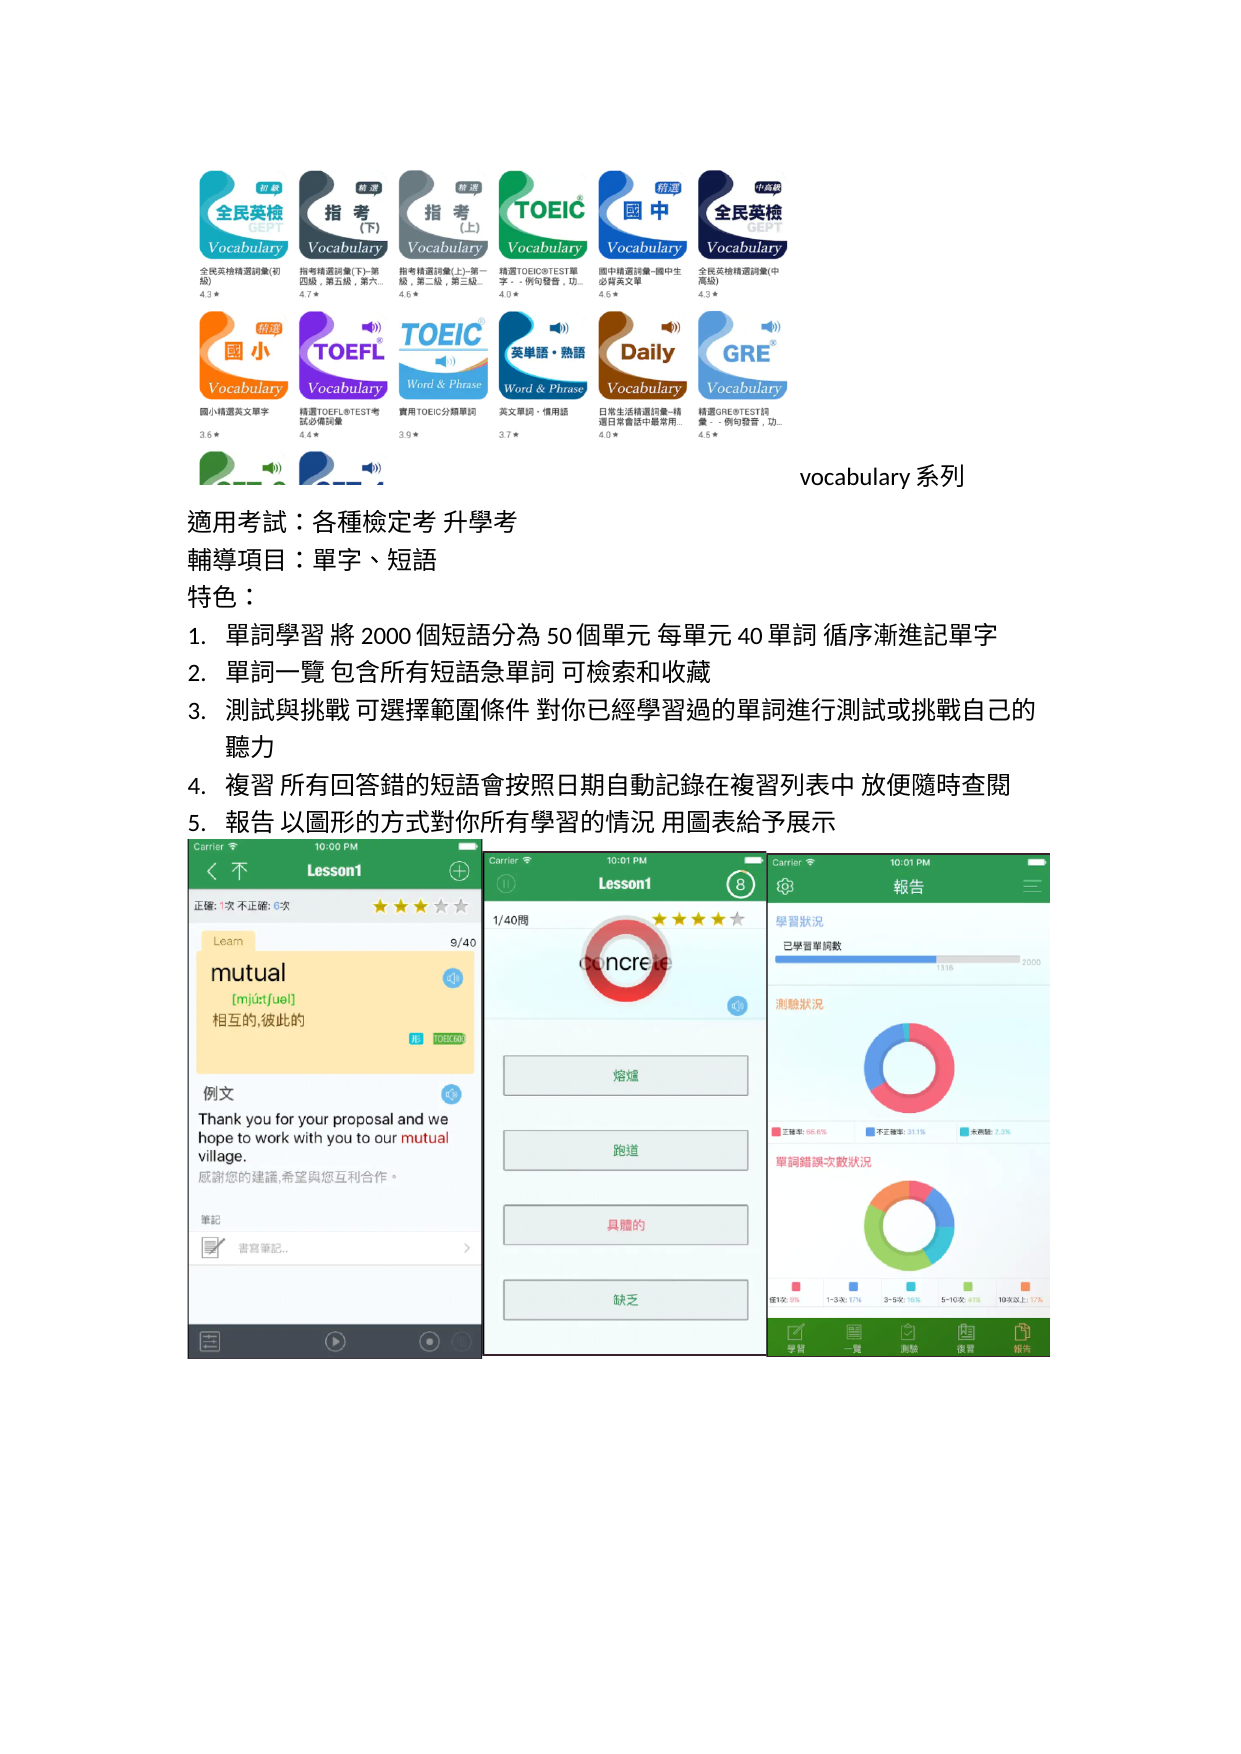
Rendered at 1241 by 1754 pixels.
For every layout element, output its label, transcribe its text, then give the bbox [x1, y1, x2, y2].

text 輔導項目：單字、短語 [187, 539, 1053, 577]
picture [187, 164, 800, 485]
picture [187, 839, 1050, 1359]
list 單詞學習 將2000個短語分為50個單元 每單元40單詞 循序漸進記單字 [187, 614, 1053, 652]
text 特色： [187, 577, 1053, 614]
list 測試與挑戰 可選擇範圍條件 對你已經學習過的單詞進行測試或挑戰自己的聽力 [187, 689, 1053, 764]
list 複習 所有回答錯的短語會按照日期自動記錄在複習列表中 放便隨時查閱 [187, 764, 1053, 802]
list 單詞一覽 包含所有短語急單詞 可檢索和收藏 [187, 652, 1053, 689]
text 適用考試：各種檢定考 升學考 [187, 502, 1053, 539]
list 報告 以圖形的方式對你所有學習的情況 用圖表給予展示 [187, 802, 1053, 839]
